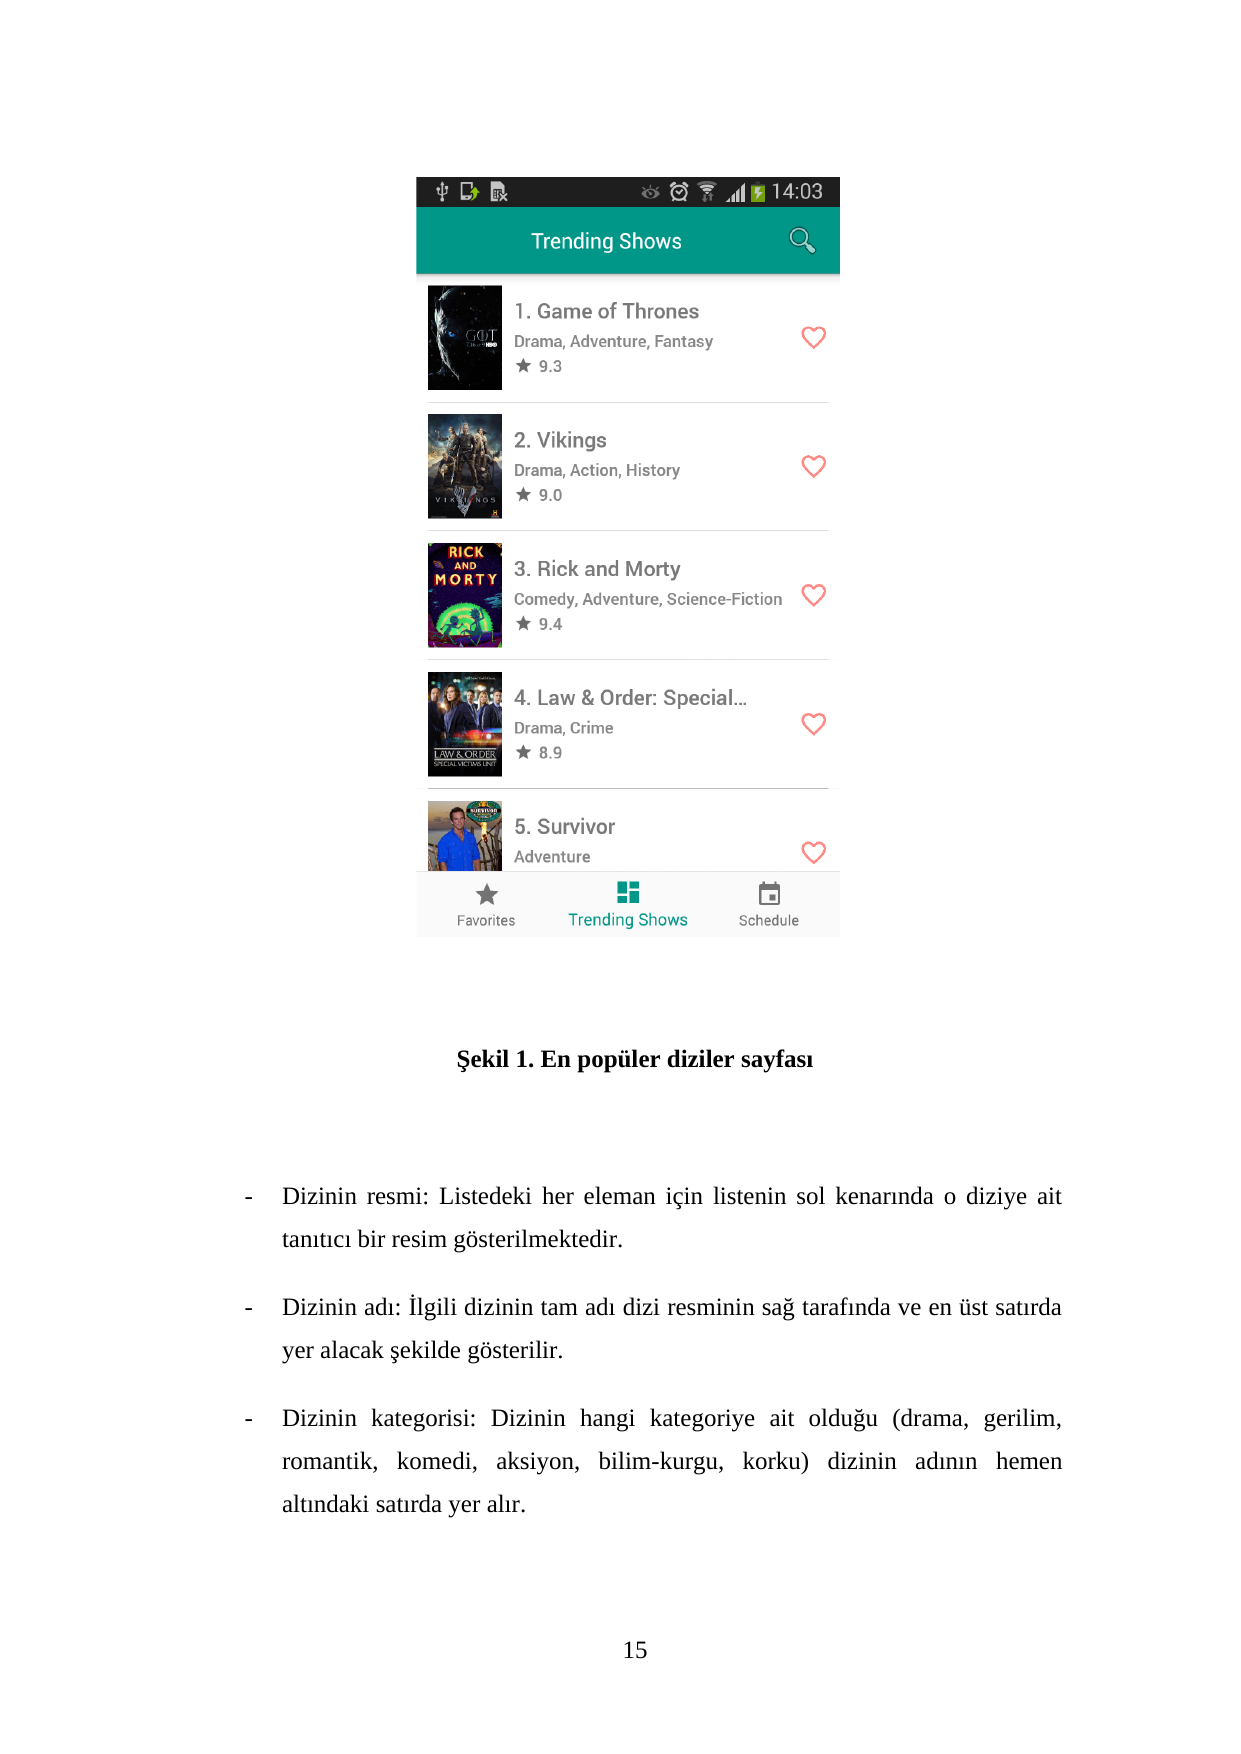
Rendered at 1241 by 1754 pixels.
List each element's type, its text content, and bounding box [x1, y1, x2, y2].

list Dizinin resmi: Listedeki her eleman için listenin sol kenarında o diziye ait tanıtıcı bir resim gösterilmektedir. [244, 1181, 1063, 1253]
list Dizinin adı: İlgili dizinin tam adı dizi resminin sağ tarafında ve en üst satırda yer alacak şekilde gösterilir. [244, 1292, 1063, 1364]
picture [416, 177, 840, 937]
list Dizinin kategorisi: Dizinin hangi kategoriye ait olduğu (drama, gerilim, romantik, komedi, aksiyon, bilim-kurgu, korku) dizinin adının hemen altındaki satırda yer alır. [244, 1403, 1063, 1518]
text Şekil 1. En popüler diziler sayfası [207, 1044, 1063, 1073]
